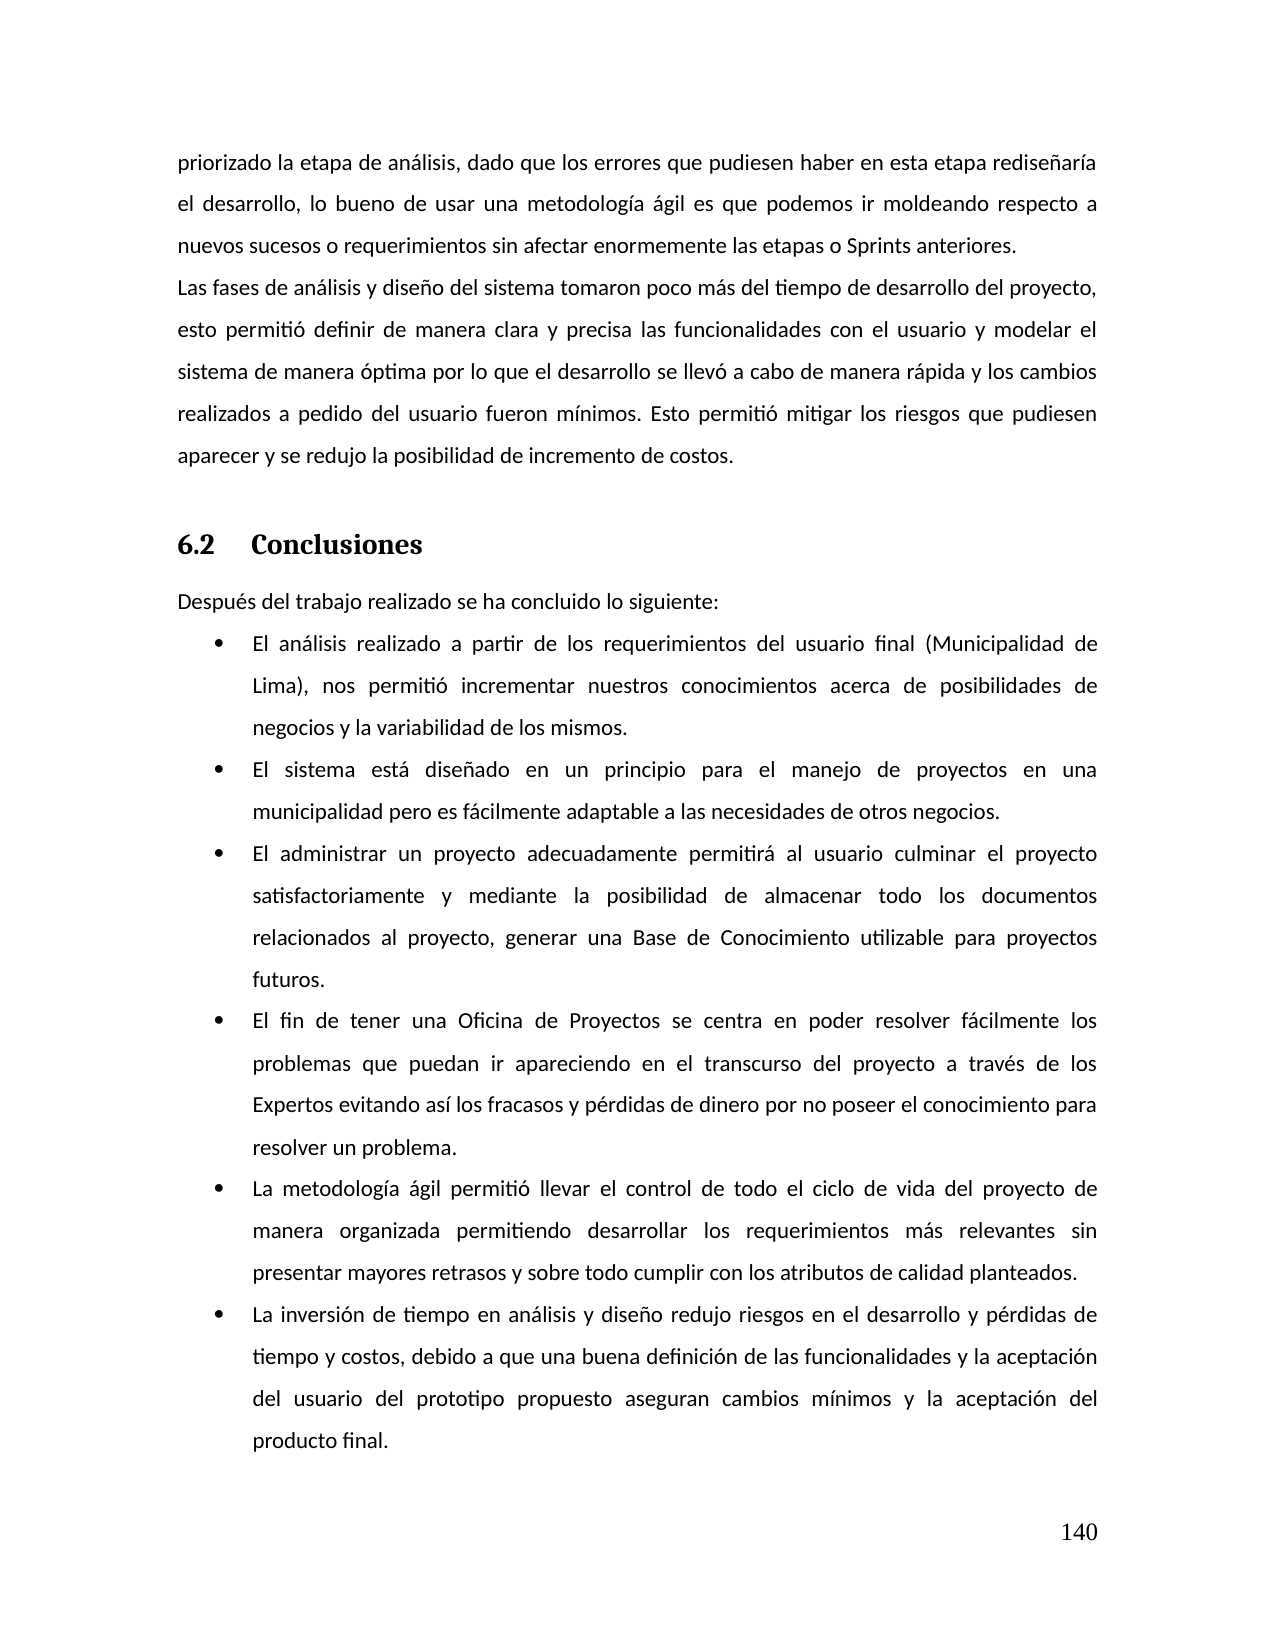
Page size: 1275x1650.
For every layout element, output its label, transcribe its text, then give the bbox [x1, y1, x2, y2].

list El sistema está diseñado en un principio para el manejo de proyectos en una municipalidad pero es fácilmente adaptable a las necesidades de otros negocios. [215, 755, 1098, 825]
list La inversión de tiempo en análisis y diseño redujo riesgos en el desarrollo y pérdidas de tiempo y costos, debido a que una buena definición de las funcionalidades y la aceptación del usuario del prototipo propuesto aseguran cambios mínimos y la aceptación del producto final. [215, 1301, 1098, 1454]
list El análisis realizado a partir de los requerimientos del usuario final (Municipalidad de Lima), nos permitió incrementar nuestros conocimientos acerca de posibilidades de negocios y la variabilidad de los mismos. [215, 629, 1098, 741]
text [177, 148, 1098, 259]
text Las fases de análisis y diseño del sistema tomaron poco más del tiempo de desarrollo del proyecto, esto permitió definir de manera clara y precisa las funcionalidades con el usuario y modelar el sistema de manera óptima por lo que el desarrollo se llevó a cabo de manera rápida y los cambios realizados a pedido del usuario fueron mínimos. Esto permitió mitigar los riesgos que pudiesen aparecer y se redujo la posibilidad de incremento de costos. [177, 273, 1098, 469]
list La metodología ágil permitió llevar el control de todo el ciclo de vida del proyecto de manera organizada permitiendo desarrollar los requerimientos más relevantes sin presentar mayores retrasos y sobre todo cumplir con los atributos de calidad planteados. [215, 1174, 1098, 1287]
text Después del trabajo realizado se ha concluido lo siguiente: [177, 587, 1098, 615]
list El fin de tener una Oficina de Proyectos se centra en poder resolver fácilmente los problemas que puedan ir apareciendo en el transcurso del proyecto a través de los Expertos evitando así los fracasos y pérdidas de dinero por no poseer el conocimiento para resolver un problema. [215, 1007, 1098, 1161]
list El administrar un proyecto adecuadamente permitirá al usuario culminar el proyecto satisfactoriamente y mediante la posibilidad de almacenar todo los documentos relacionados al proyecto, generar una Base de Conocimiento utilizable para proyectos futuros. [215, 839, 1098, 993]
subtitle 6.2 Conclusiones [177, 528, 1098, 562]
